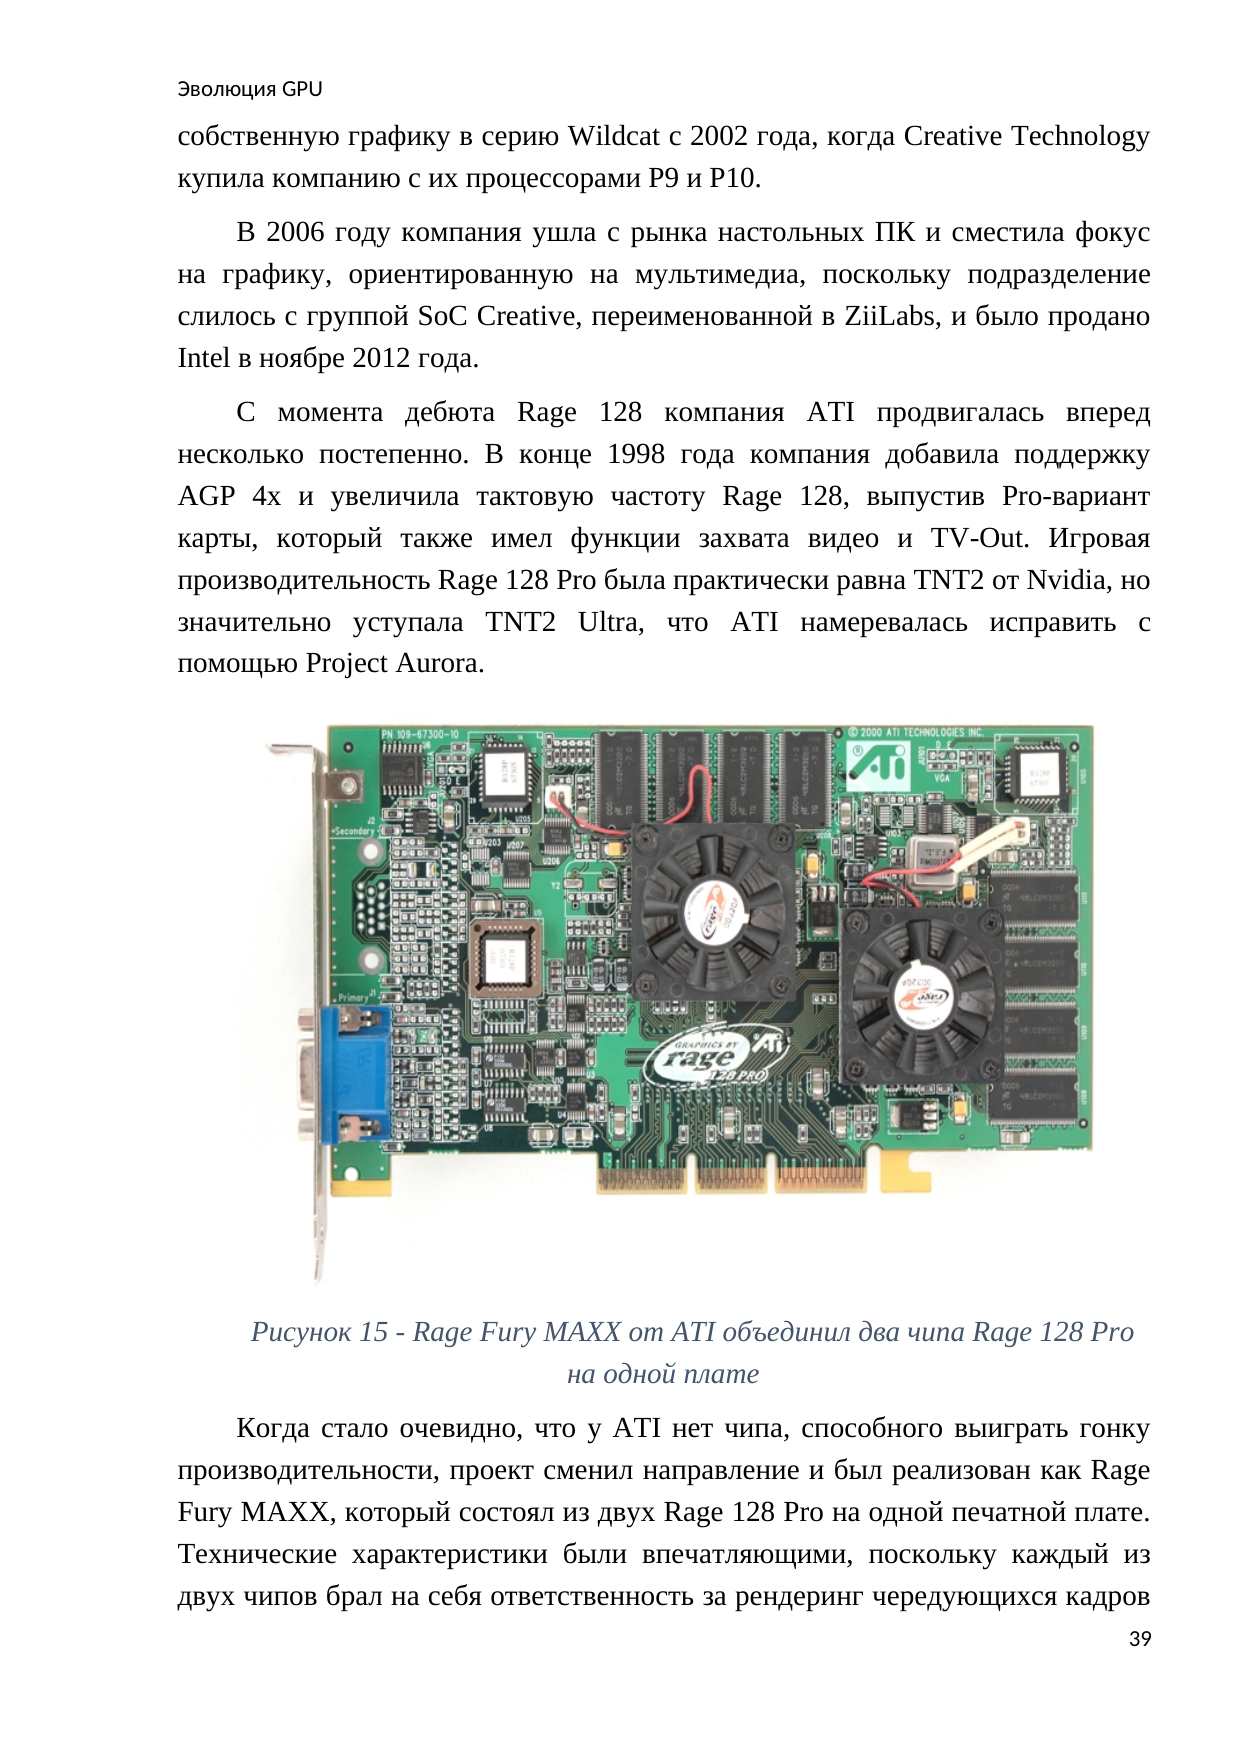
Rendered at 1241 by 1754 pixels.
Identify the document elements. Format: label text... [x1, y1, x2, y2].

text Рисунок 15 - Rage Fury MAXX от ATI объединил два чипа Rage 128 Pro на одной плате [177, 1314, 1152, 1389]
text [177, 118, 1152, 193]
text В 2006 году компания ушла с рынка настольных ПК и сместила фокус на графику, ориентированную на мультимедиа, поскольку подразделение слилось с группой SoC Creative, переименованной в ZiiLabs, и было продано Intel в ноябре 2012 года. [177, 214, 1152, 373]
text С момента дебюта Rage 128 компания ATI продвигалась вперед несколько постепенно. В конце 1998 года компания добавила поддержку AGP 4x и увеличила тактовую частоту Rage 128, выпустив Pro-вариант карты, который также имел функции захвата видео и TV-Out. Игровая производительность Rage 128 Pro была практически равна TNT2 от Nvidia, но значительно уступала TNT2 Ultra, что ATI намеревалась исправить с помощью Project Aurora. [177, 394, 1152, 679]
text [177, 1410, 1152, 1611]
picture [236, 700, 1139, 1295]
